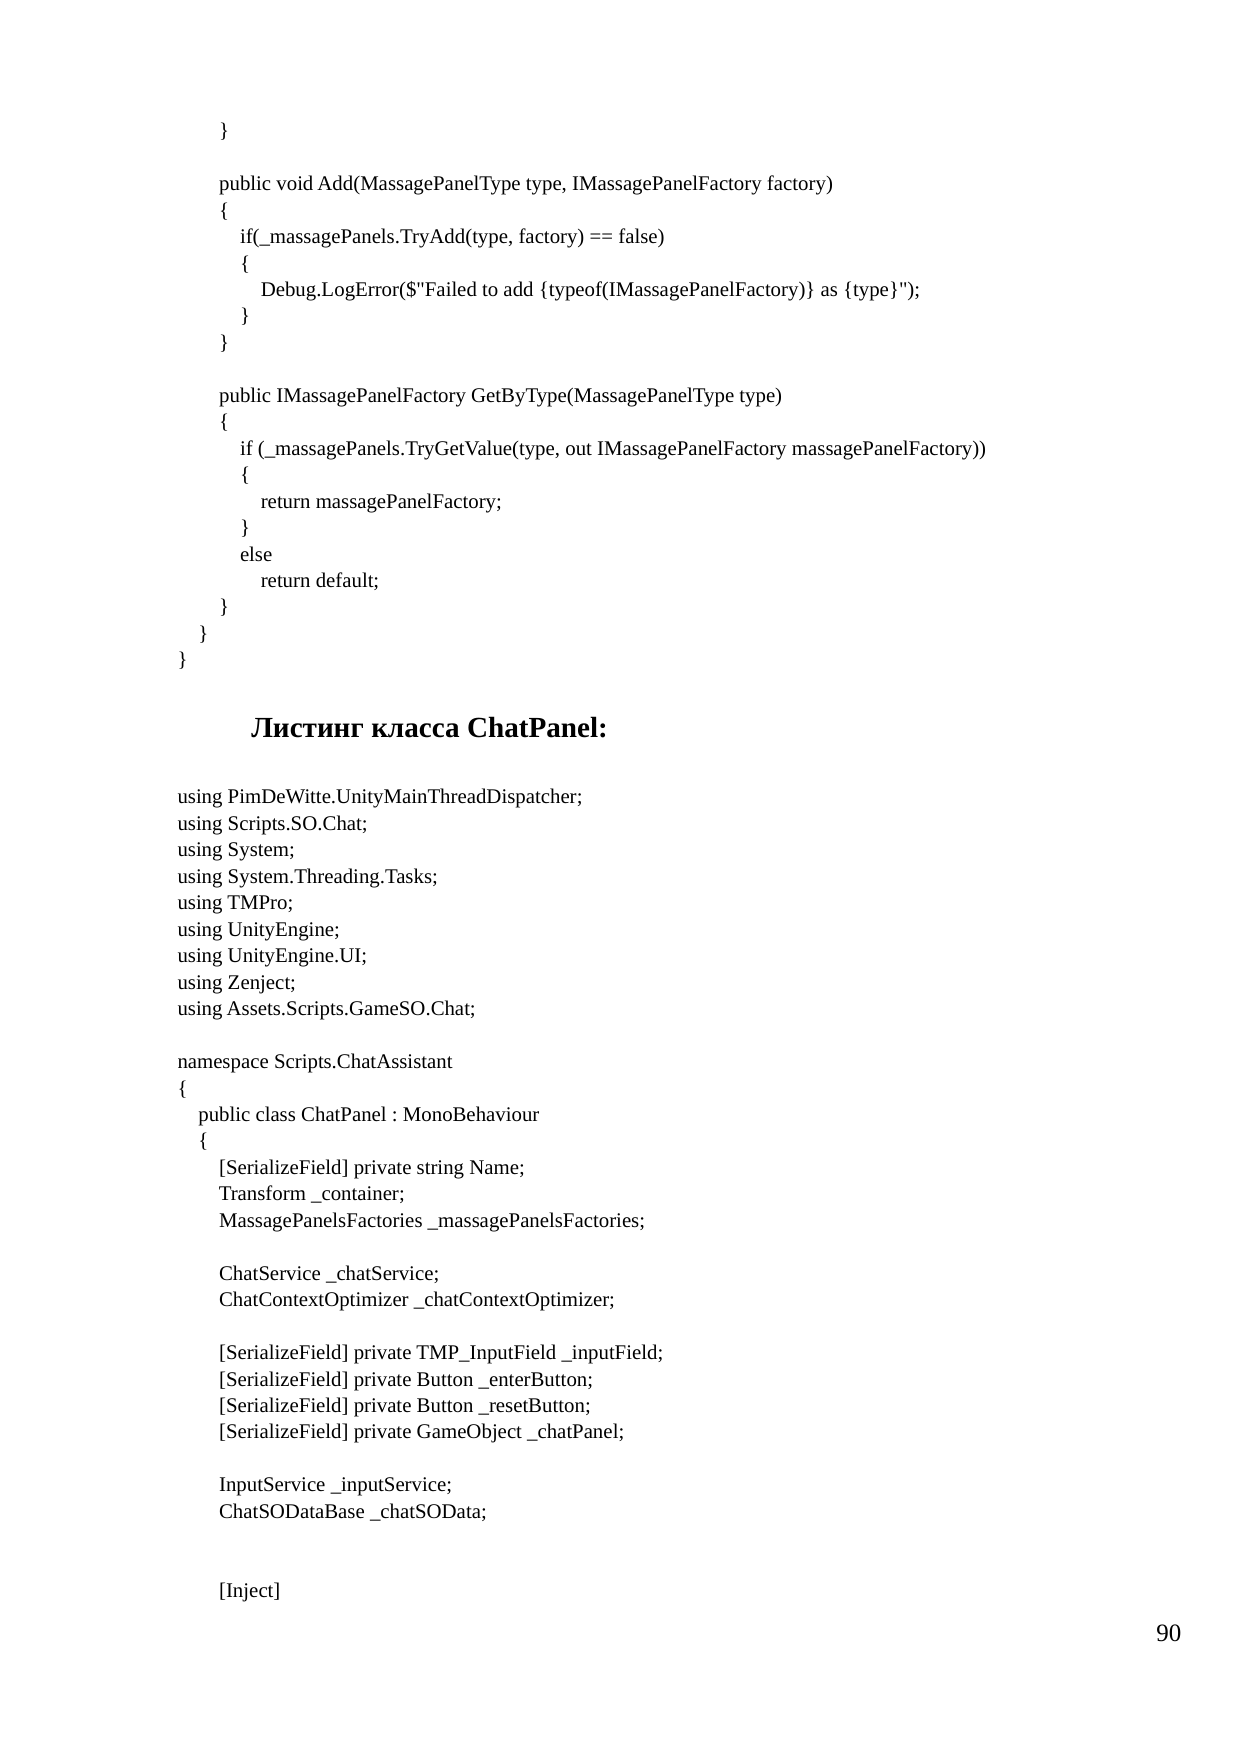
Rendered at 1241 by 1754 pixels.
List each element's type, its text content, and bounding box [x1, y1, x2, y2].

text [SerializeField] private string Name; [177, 1155, 1181, 1179]
text public class ChatPanel : MonoBehaviour [177, 1102, 1181, 1126]
text { [177, 1128, 1181, 1152]
text { [177, 462, 1181, 486]
text { [177, 1075, 1181, 1099]
text [SerializeField] private TMP_InputField _inputField; [177, 1340, 1181, 1364]
text InputService _inputService; [177, 1472, 1181, 1496]
text Листинг класса ChatPanel: [177, 711, 1181, 744]
text namespace Scripts.ChatAssistant [177, 1049, 1181, 1073]
text [SerializeField] private GameObject _chatPanel; [177, 1419, 1181, 1443]
text using System; [177, 837, 1181, 861]
text using UnityEngine.UI; [177, 943, 1181, 967]
text [SerializeField] private Button _enterButton; [177, 1366, 1181, 1391]
text if (_massagePanels.TryGetValue(type, out IMassagePanelFactory massagePanelFactory)) [177, 436, 1181, 460]
text } [177, 621, 1181, 645]
text using PimDeWitte.UnityMainThreadDispatcher; [177, 784, 1181, 808]
text { [177, 197, 1181, 222]
text [SerializeField] private Button _resetButton; [177, 1393, 1181, 1417]
text } [177, 647, 1181, 671]
text ChatSODataBase _chatSOData; [177, 1499, 1181, 1523]
text using System.Threading.Tasks; [177, 864, 1181, 888]
text } [177, 594, 1181, 618]
text using UnityEngine; [177, 917, 1181, 941]
text if(_massagePanels.TryAdd(type, factory) == false) [177, 224, 1181, 248]
text } [177, 515, 1181, 539]
text Transform _container; [177, 1181, 1181, 1205]
text MassagePanelsFactories _massagePanelsFactories; [177, 1208, 1181, 1232]
text using Scripts.SO.Chat; [177, 811, 1181, 835]
text } [177, 330, 1181, 354]
text } [177, 118, 1181, 142]
text else [177, 541, 1181, 566]
text ChatService _chatService; [177, 1261, 1181, 1285]
text using Zenject; [177, 969, 1181, 994]
text } [177, 303, 1181, 327]
text public void Add(MassagePanelType type, IMassagePanelFactory factory) [177, 171, 1181, 195]
text ChatContextOptimizer _chatContextOptimizer; [177, 1287, 1181, 1311]
text return massagePanelFactory; [177, 488, 1181, 513]
text Debug.LogError($"Failed to add {typeof(IMassagePanelFactory)} as {type}"); [177, 277, 1181, 301]
text public IMassagePanelFactory GetByType(MassagePanelType type) [177, 383, 1181, 407]
text using Assets.Scripts.GameSO.Chat; [177, 996, 1181, 1020]
text { [177, 250, 1181, 274]
text { [177, 409, 1181, 433]
text [Inject] [177, 1578, 1181, 1602]
text return default; [177, 568, 1181, 592]
text using TMPro; [177, 890, 1181, 914]
